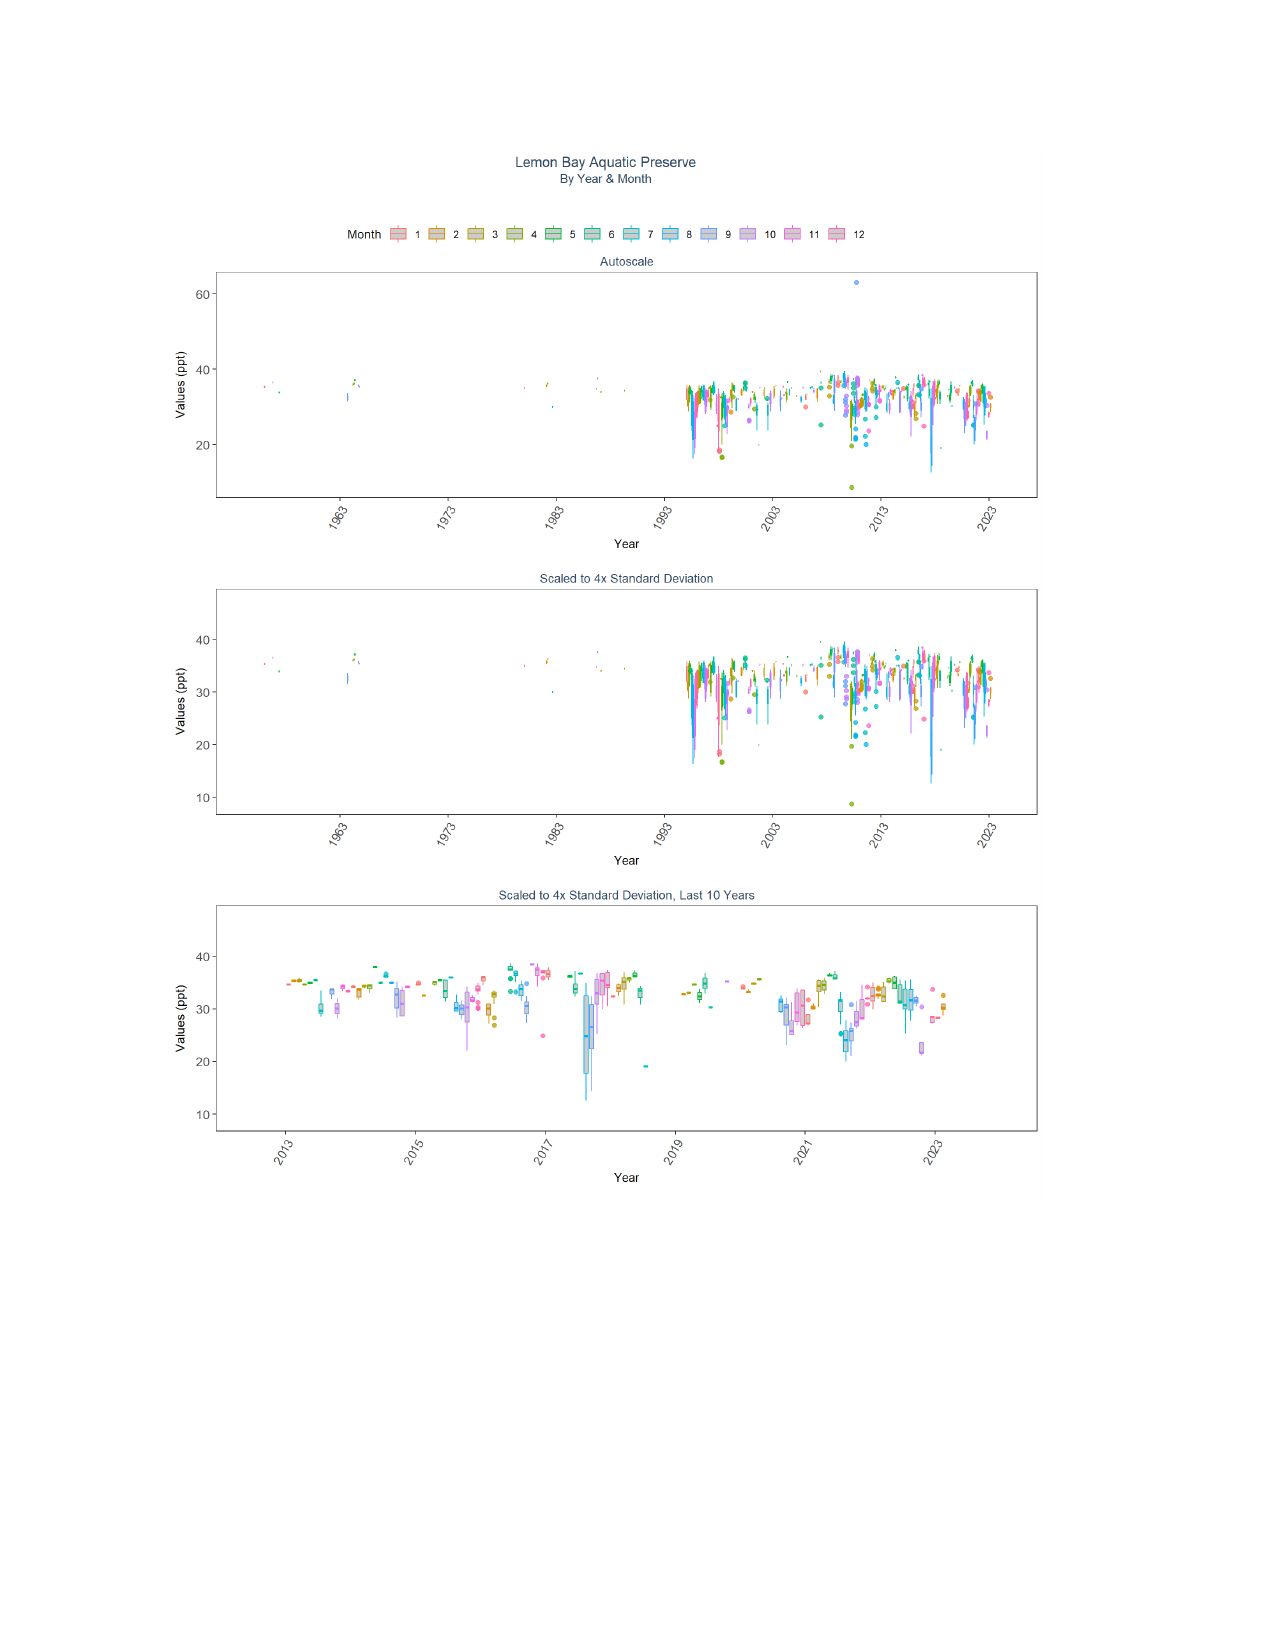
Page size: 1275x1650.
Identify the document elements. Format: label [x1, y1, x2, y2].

picture [168, 150, 1044, 1200]
